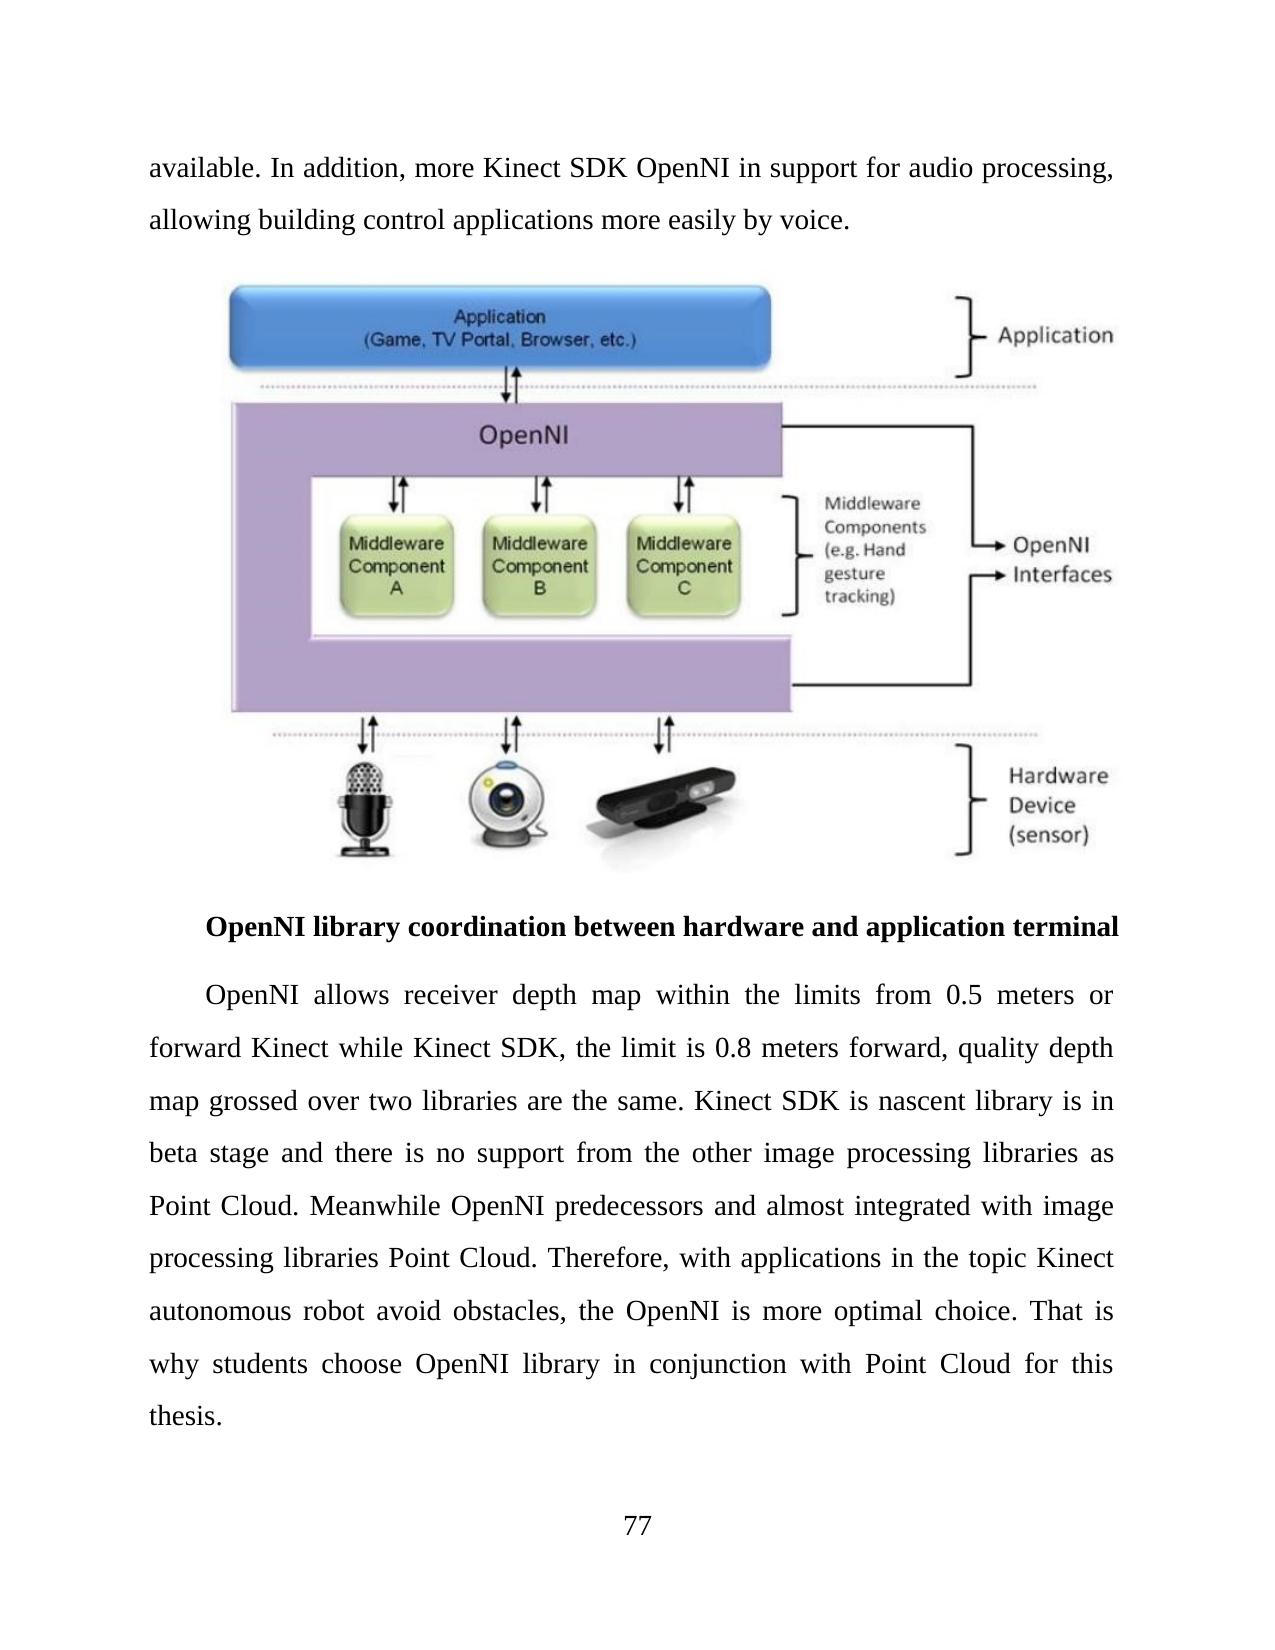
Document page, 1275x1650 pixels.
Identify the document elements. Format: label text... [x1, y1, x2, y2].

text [149, 150, 1115, 236]
text OpenNI allows receiver depth map within the limits from 0.5 meters or forward Kinect while Kinect SDK, the limit is 0.8 meters forward, quality depth map grossed over two libraries are the same. Kinect SDK is nascent library is in beta stage and there is no support from the other image processing libraries as Point Cloud. Meanwhile OpenNI predecessors and almost integrated with image processing libraries Point Cloud. Therefore, with applications in the topic Kinect autonomous robot avoid obstacles, the OpenNI is more optimal choice. That is why students choose OpenNI library in conjunction with Point Cloud for this thesis. [149, 977, 1115, 1432]
text OpenNI library coordination between hardware and application terminal [149, 909, 1124, 942]
picture [205, 270, 1128, 874]
